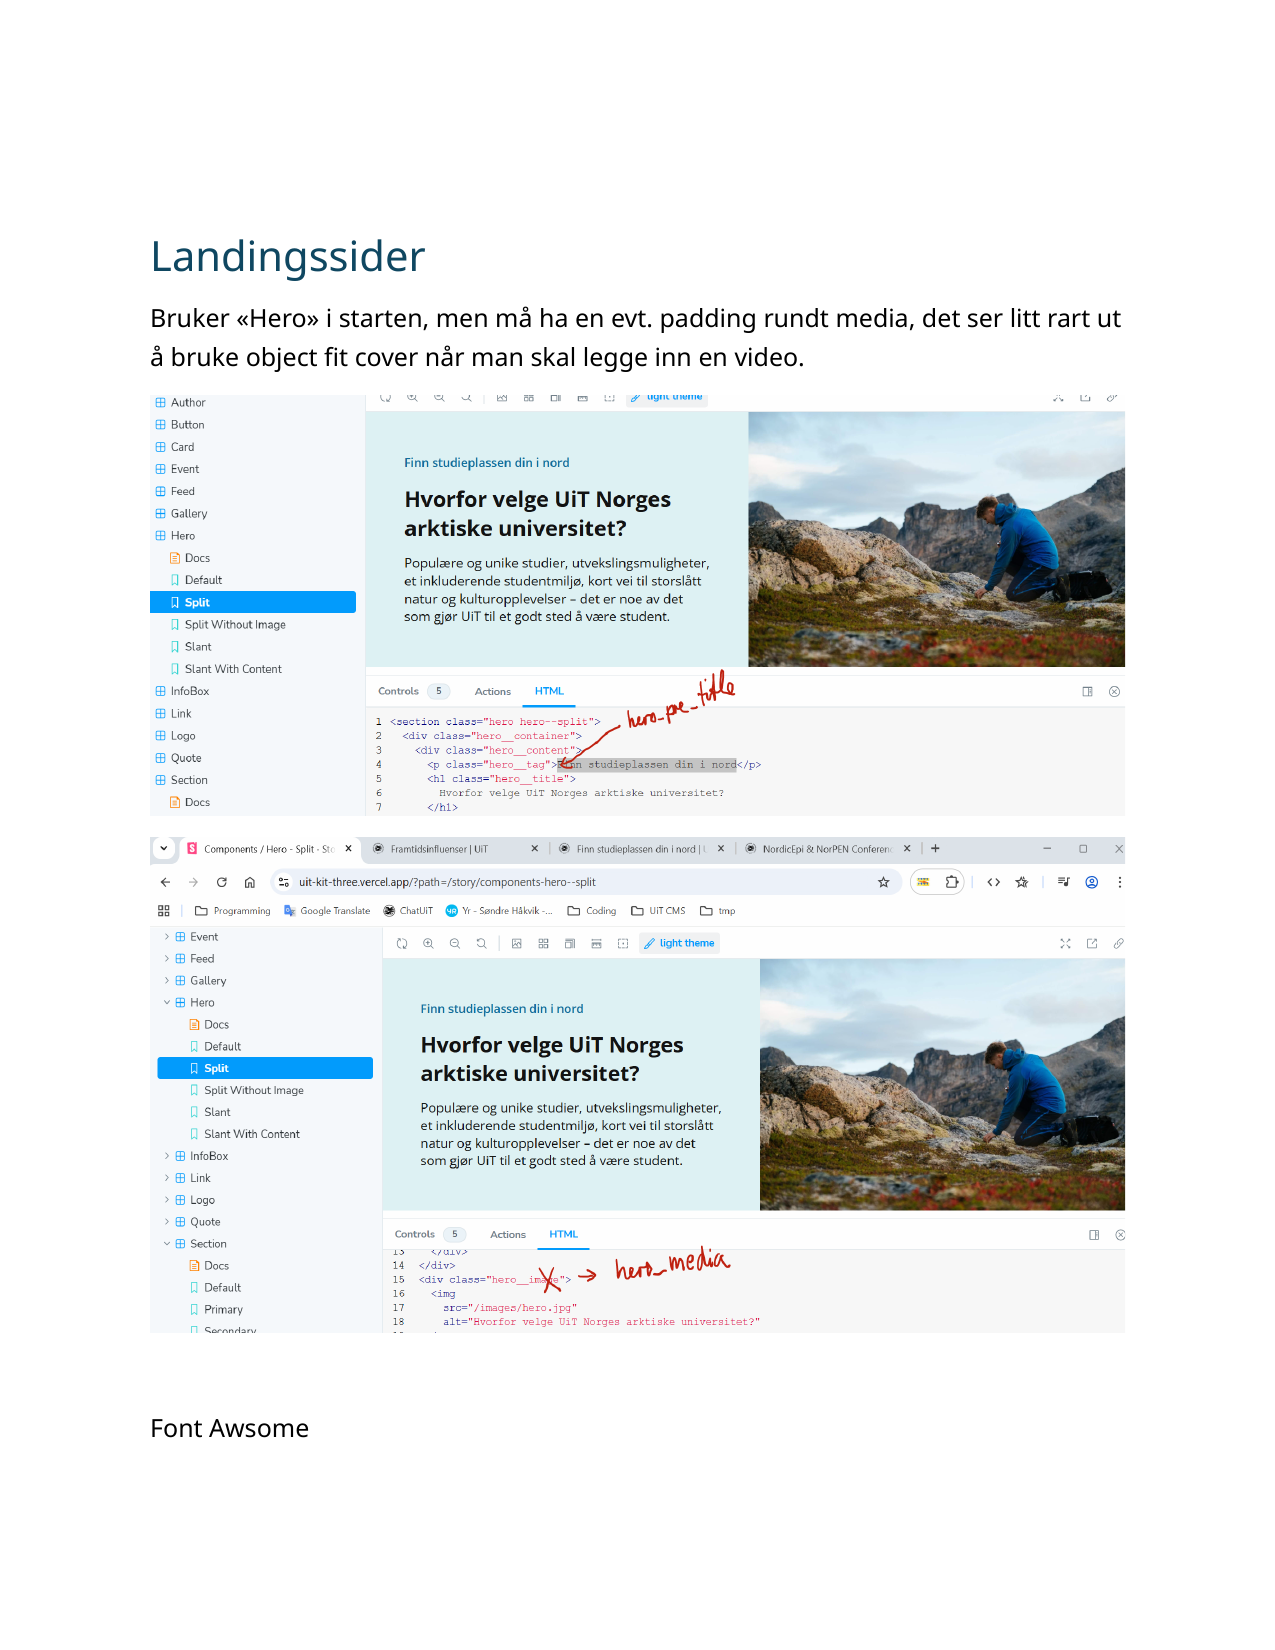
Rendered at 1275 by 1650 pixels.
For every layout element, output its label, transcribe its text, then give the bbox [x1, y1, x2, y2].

text Bruker «Hero» i starten, men må ha en evt. padding rundt media, det ser litt rart ut å bruke object fit cover når man skal legge inn en video. [150, 300, 1125, 373]
subtitle Landingssider [150, 227, 1125, 283]
picture [150, 395, 1125, 816]
picture [150, 837, 1125, 1333]
text Font Awsome [150, 1410, 1125, 1444]
